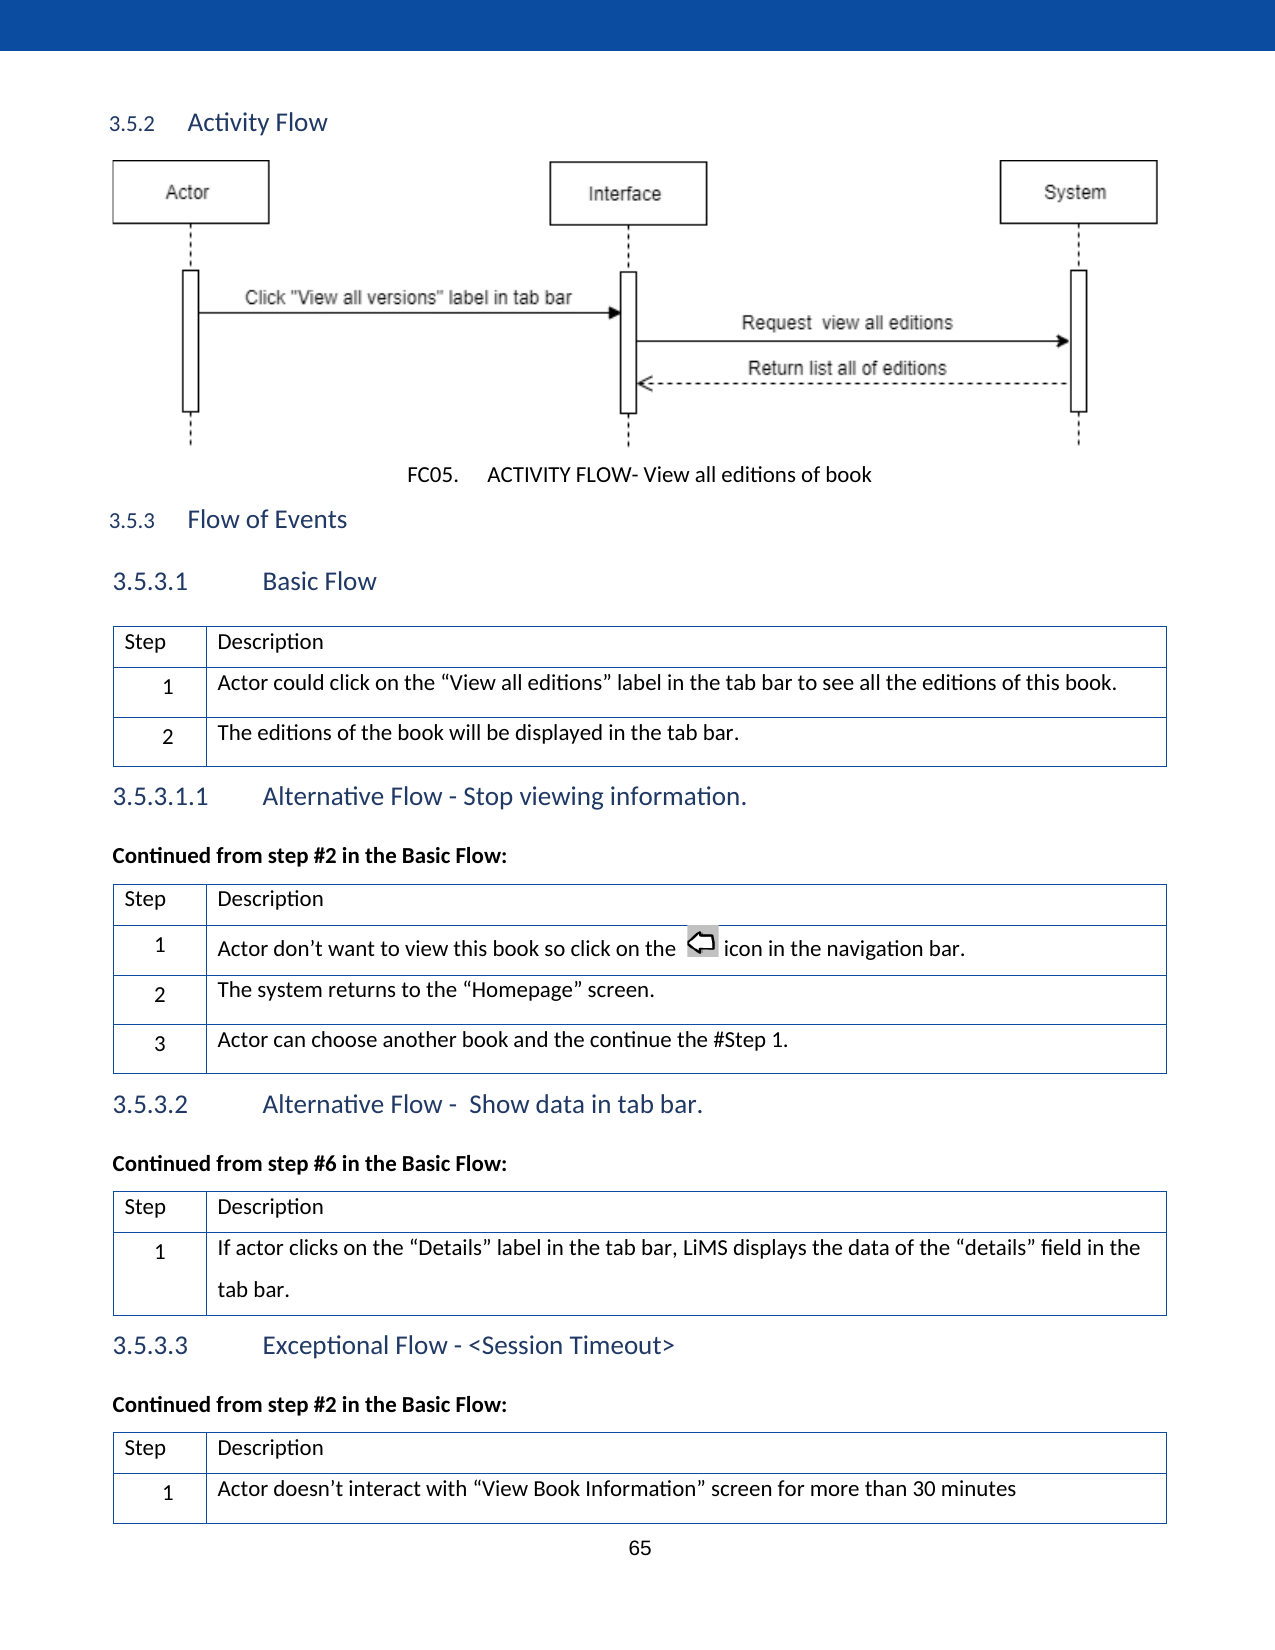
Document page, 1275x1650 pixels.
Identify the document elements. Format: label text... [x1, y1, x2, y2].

subtitle Basic Flow [112, 564, 1167, 597]
table_cell 1 [114, 1474, 206, 1523]
text Continued from step #2 in the Basic Flow: [112, 841, 1167, 869]
text FC05. ACTIVITY FLOW- View all editions of book [112, 460, 1167, 488]
text Continued from step #2 in the Basic Flow: [112, 1390, 1167, 1418]
subtitle Activity Flow [108, 105, 1167, 138]
table_cell 1 [114, 926, 206, 974]
table_cell The editions of the book will be displayed in the tab bar. [207, 718, 1166, 766]
table_cell Actor can choose another book and the continue the #Step 1. [207, 1025, 1166, 1073]
text Continued from step #6 in the Basic Flow: [112, 1149, 1167, 1177]
subtitle Flow of Events [108, 502, 1167, 535]
table_cell If actor clicks on the “Details” label in the tab bar, LiMS displays the data of the “details” field in the tab bar. [207, 1233, 1166, 1315]
subtitle Alternative Flow - Show data in tab bar. [112, 1087, 1167, 1120]
table_header Step [114, 1192, 206, 1232]
table_header Description [207, 1433, 1166, 1473]
subtitle Exceptional Flow - <Session Timeout> [112, 1328, 1167, 1361]
table_cell Actor don’t want to view this book so click on the icon in the navigation bar. [207, 926, 1166, 974]
table_cell Actor doesn’t interact with “View Book Information” screen for more than 30 minutes [207, 1474, 1166, 1523]
table_cell 1 [114, 668, 206, 717]
table_cell 1 [114, 1233, 206, 1315]
table_header Step [114, 1433, 206, 1473]
table_cell 2 [114, 718, 206, 766]
table_cell 3 [114, 1025, 206, 1073]
subtitle Alternative Flow - Stop viewing information. [112, 779, 1167, 812]
table_header Description [207, 627, 1166, 667]
table_header Description [207, 1192, 1166, 1232]
table_cell 2 [114, 976, 206, 1024]
table_cell The system returns to the “Homepage” screen. [207, 976, 1166, 1024]
table_header Description [207, 885, 1166, 924]
table_header Step [114, 885, 206, 924]
picture [687, 925, 719, 957]
picture [112, 160, 1158, 449]
table_cell Actor could click on the “View all editions” label in the tab bar to see all the editions of this book. [207, 668, 1166, 717]
table_header Step [114, 627, 206, 667]
